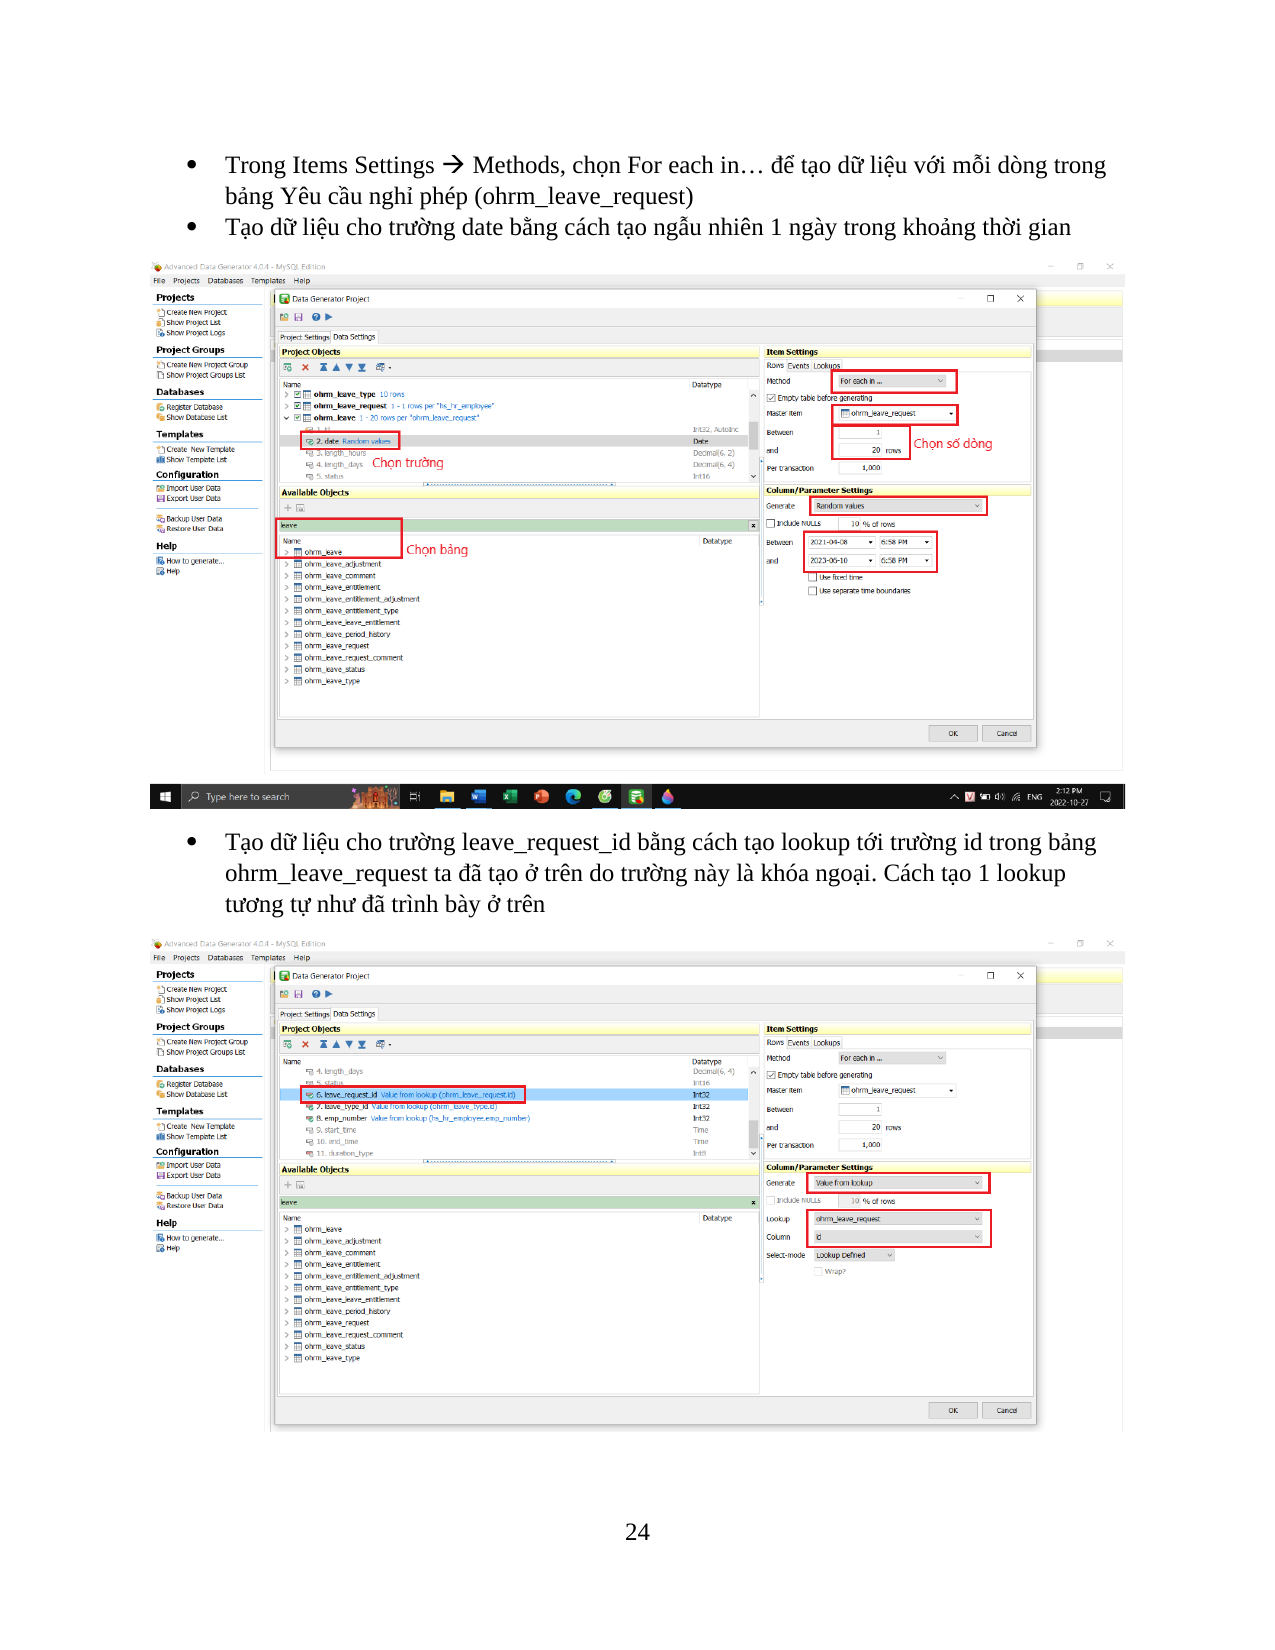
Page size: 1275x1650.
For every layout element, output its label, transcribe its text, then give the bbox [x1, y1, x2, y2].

list Tạo dữ liệu cho trường date bằng cách tạo ngẫu nhiên 1 ngày trong khoảng thời gian [187, 212, 1125, 241]
list Trong Items Settings Methods, chọn For each in… để tạo dữ liệu với mỗi dòng trong bảng Yêu cầu nghỉ phép (ohrm_leave_request) [187, 150, 1125, 210]
list Tạo dữ liệu cho trường leave_request_id bằng cách tạo lookup tới trường id trong bảng ohrm_leave_request ta đã tạo ở trên do trường này là khóa ngoại. Cách tạo 1 lookup tương tự như đã trình bày ở trên [187, 827, 1125, 918]
picture [150, 259, 1125, 809]
picture [150, 937, 1125, 1432]
